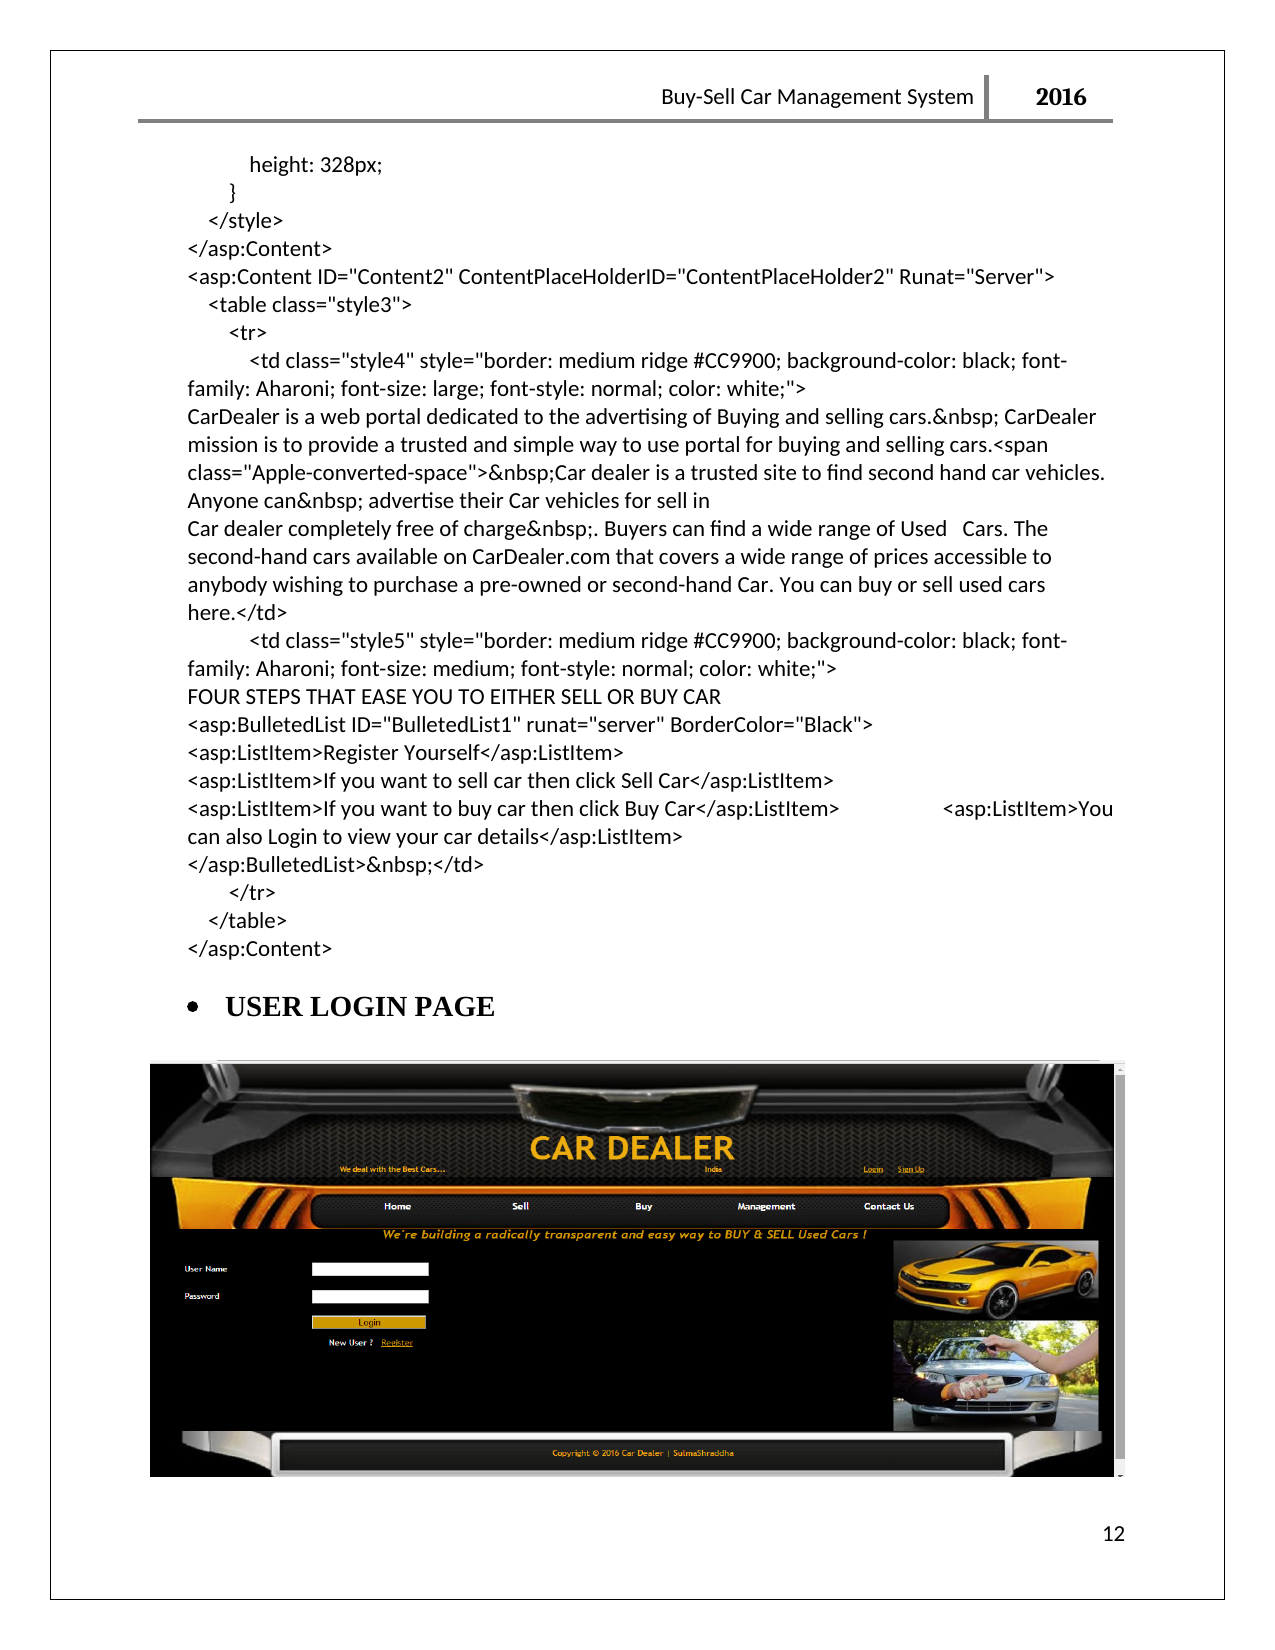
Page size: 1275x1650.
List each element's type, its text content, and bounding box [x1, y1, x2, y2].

list USER LOGIN PAGE [187, 989, 1125, 1023]
picture [150, 1060, 1125, 1477]
text </asp:Content> [187, 934, 1125, 963]
text Car dealer completely free of charge&nbsp;. Buyers can find a wide range of Used Cars. The second-hand cars available on CarDealer.com that covers a wide range of prices accessible to anybody wishing to purchase a pre-owned or second-hand Car. You can buy or sell used cars here.</td> [187, 514, 1125, 626]
text </asp:Content> [187, 234, 1125, 262]
text FOUR STEPS THAT EASE YOU TO EITHER SELL OR BUY CAR [187, 682, 1125, 710]
text <asp:ListItem>If you want to buy car then click Buy Car</asp:ListItem> <asp:ListItem>You can also Login to view your car details</asp:ListItem> [187, 794, 1125, 851]
text <asp:ListItem>If you want to sell car then click Sell Car</asp:ListItem> [187, 766, 1125, 794]
text </tr> [187, 878, 1125, 907]
text CarDealer is a web portal dedicated to the advertising of Buying and selling cars.&nbsp; CarDealer mission is to provide a trusted and simple way to use portal for buying and selling cars.<span class="Apple-converted-space">&nbsp;Car dealer is a trusted site to find second hand car vehicles. Anyone can&nbsp; advertise their Car vehicles for sell in [187, 402, 1125, 514]
text <asp:Content ID="Content2" ContentPlaceHolderID="ContentPlaceHolder2" Runat="Server"> [187, 262, 1125, 290]
text <td class="style5" style="border: medium ridge #CC9900; background-color: black; font-family: Aharoni; font-size: medium; font-style: normal; color: white;"> [187, 626, 1125, 682]
text </asp:BulletedList>&nbsp;</td> [187, 851, 1125, 878]
text <table class="style3"> [187, 290, 1125, 318]
text </table> [187, 907, 1125, 934]
text <asp:BulletedList ID="BulletedList1" runat="server" BorderColor="Black"> [187, 710, 1125, 738]
text height: 328px; [187, 150, 1125, 178]
text <tr> [187, 318, 1125, 346]
text </style> [187, 206, 1125, 234]
text <td class="style4" style="border: medium ridge #CC9900; background-color: black; font-family: Aharoni; font-size: large; font-style: normal; color: white;"> [187, 346, 1125, 402]
text } [187, 178, 1125, 206]
text <asp:ListItem>Register Yourself</asp:ListItem> [187, 738, 1125, 766]
